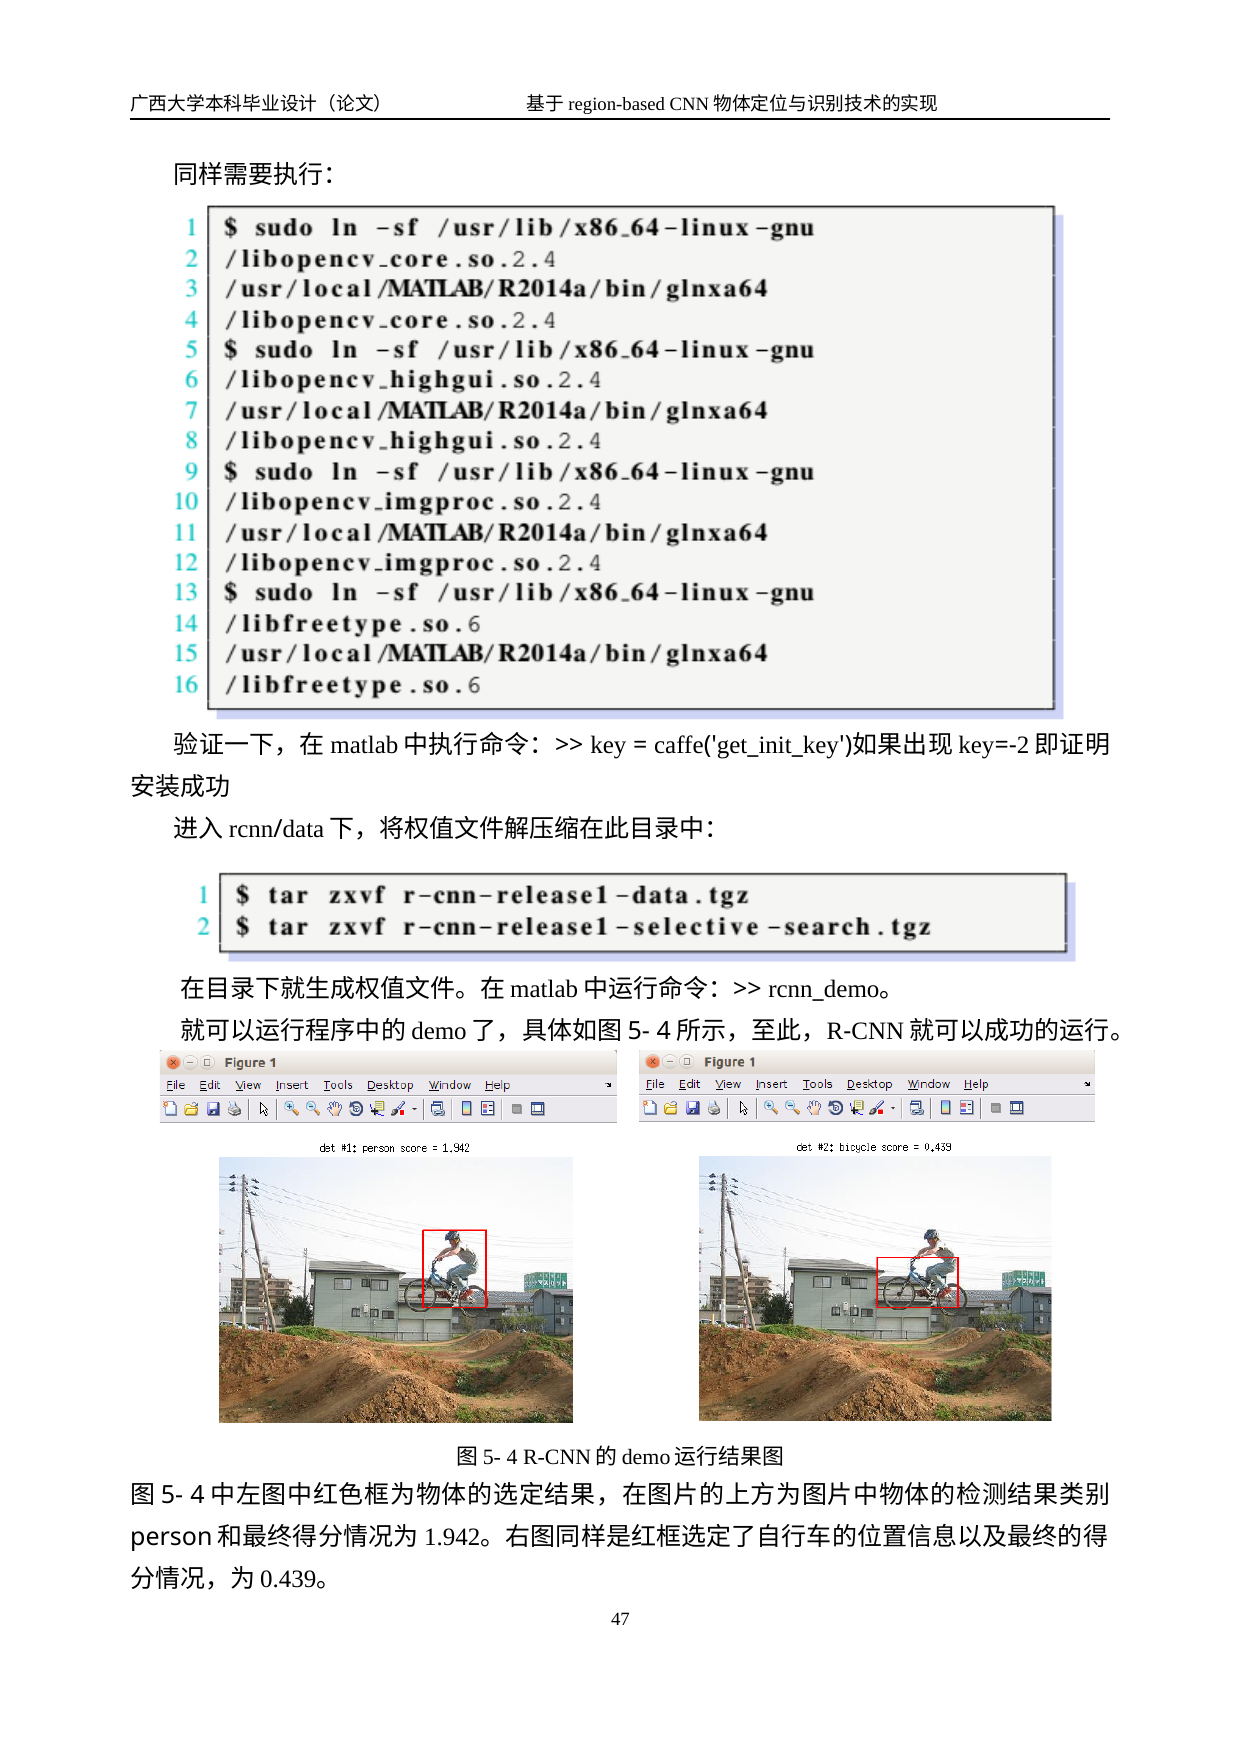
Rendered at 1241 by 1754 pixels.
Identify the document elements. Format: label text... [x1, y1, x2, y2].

text 同样需要执行： [130, 150, 1110, 192]
text 进入rcnn/data下，将权值文件解压缩在此目录中： [130, 804, 1110, 846]
picture [196, 867, 1079, 965]
picture [171, 195, 1070, 721]
picture [159, 1050, 1102, 1428]
